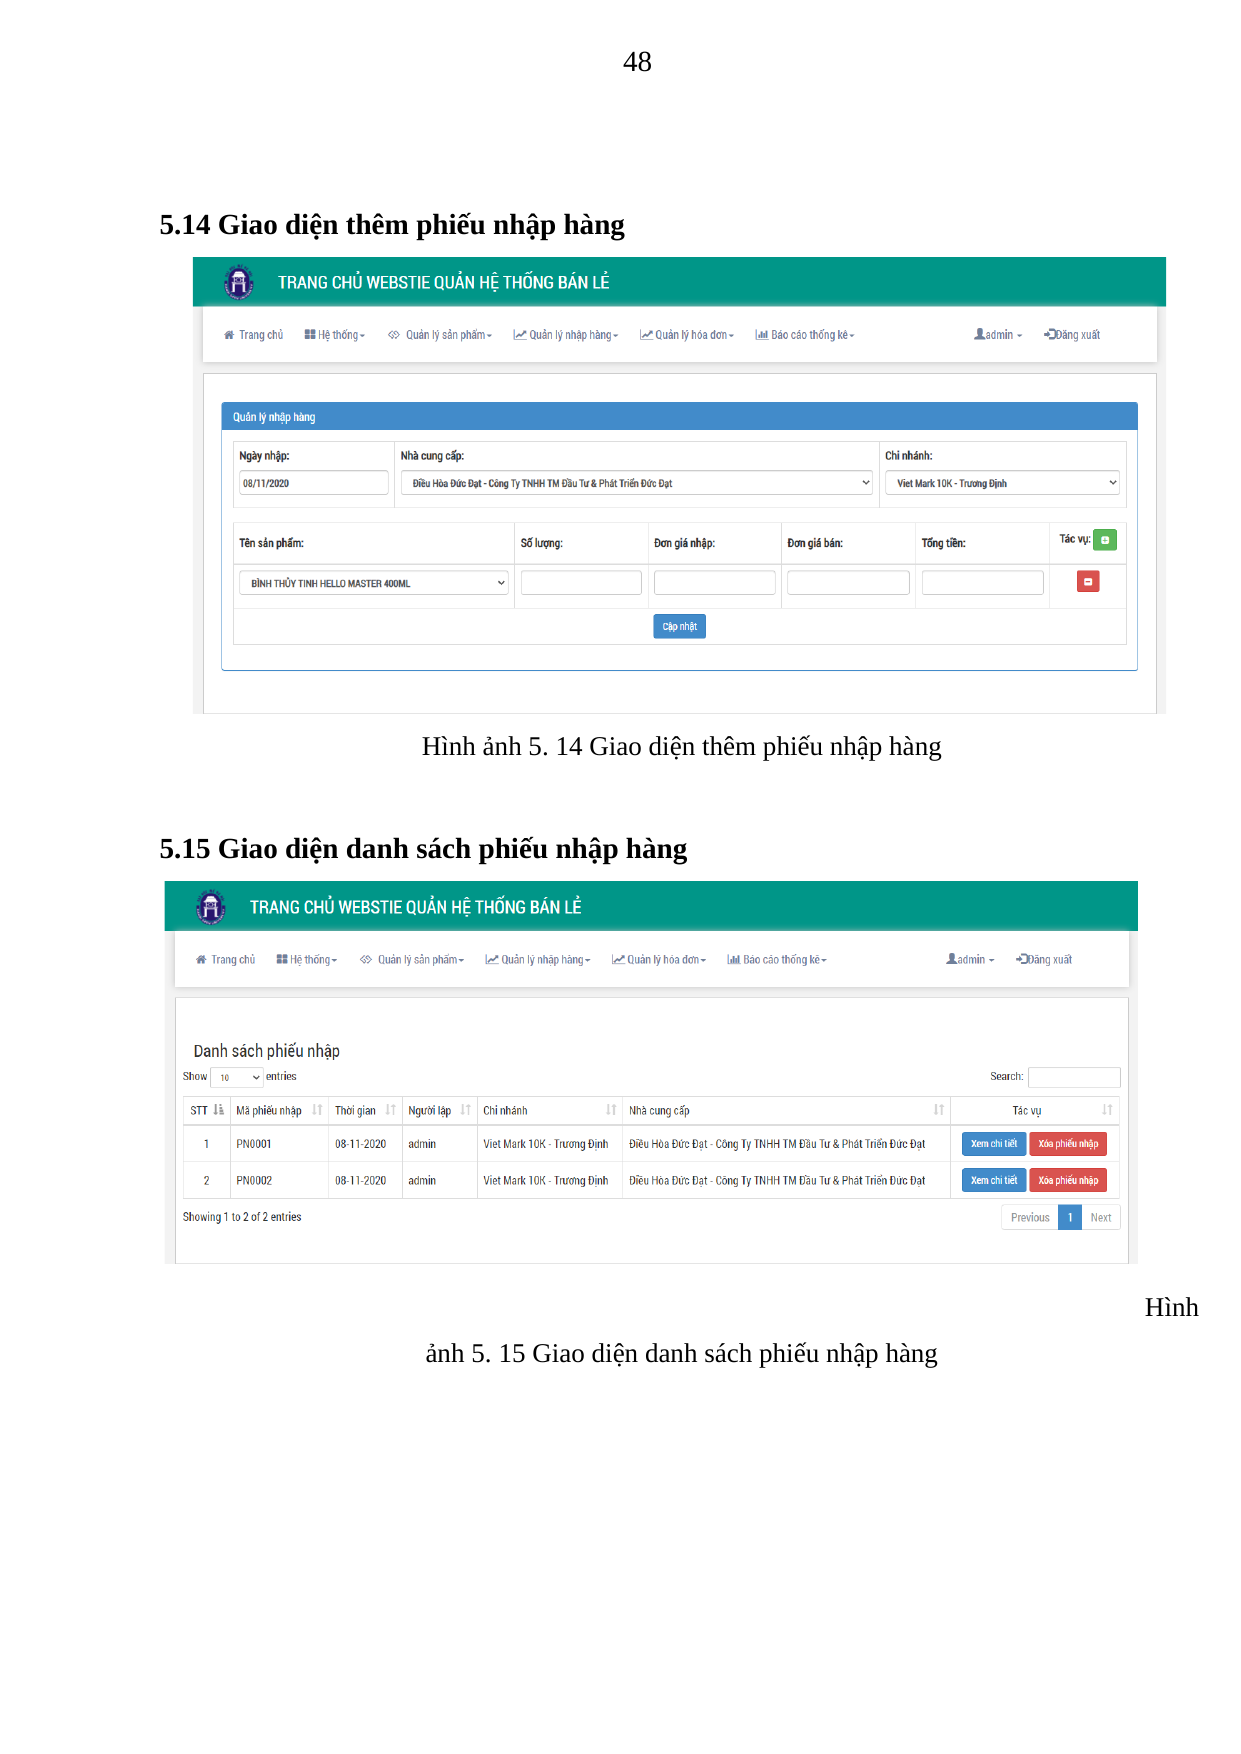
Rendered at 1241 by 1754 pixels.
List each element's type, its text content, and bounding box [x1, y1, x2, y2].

picture [192, 257, 1167, 714]
subtitle 5.15 Giao diện danh sách phiếu nhập hàng [75, 831, 1200, 865]
subtitle 5.14 Giao diện thêm phiếu nhập hàng [75, 207, 1200, 240]
text Hình ảnh 5. 14 Giao diện thêm phiếu nhập hàng [163, 730, 1200, 761]
picture [164, 881, 1138, 1316]
